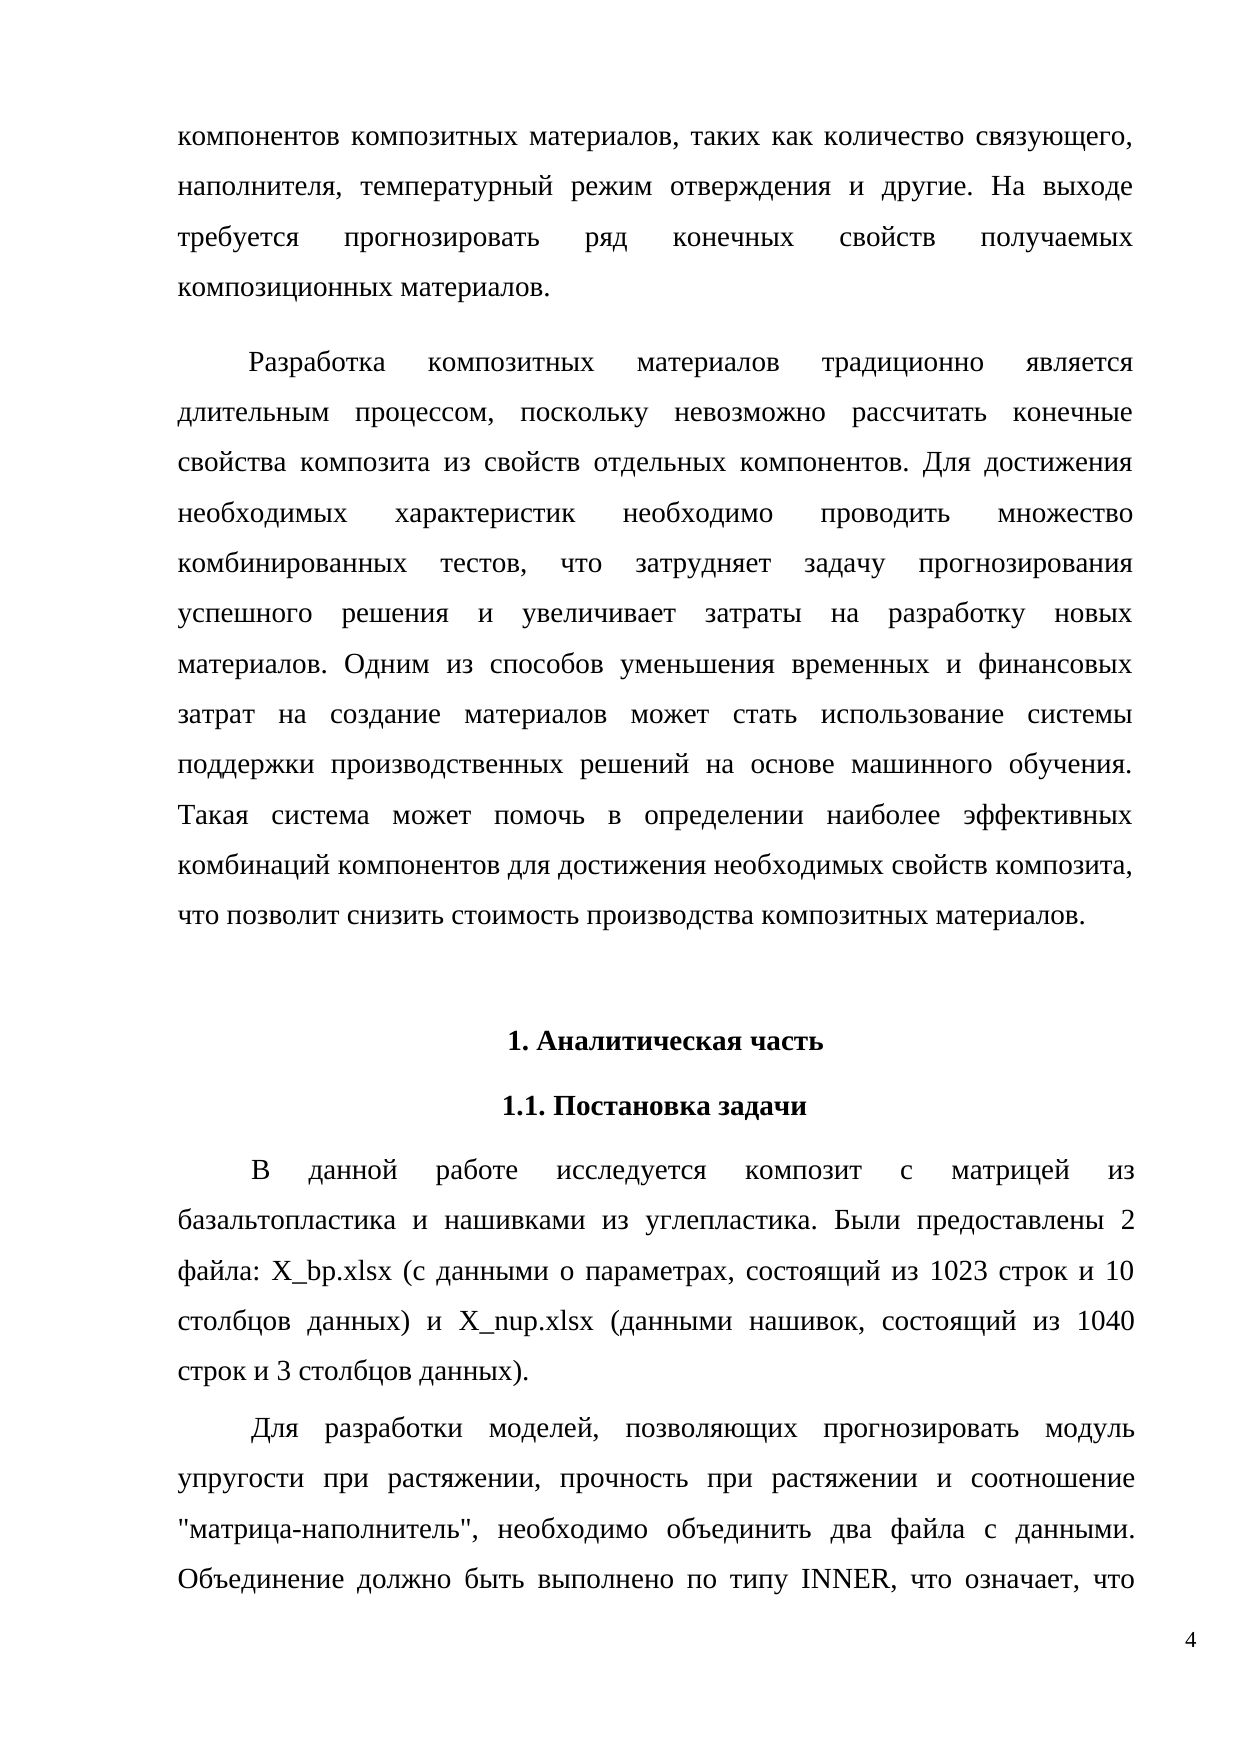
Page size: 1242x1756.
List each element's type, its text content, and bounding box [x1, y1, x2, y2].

text Разработка композитных материалов традиционно является длительным процессом, поскольку невозможно рассчитать конечные свойства композита из свойств отдельных компонентов. Для достижения необходимых характеристик необходимо проводить множество комбинированных тестов, что затрудняет задачу прогнозирования успешного решения и увеличивает затраты на разработку новых материалов. Одним из способов уменьшения временных и финансовых затрат на создание материалов может стать использование системы поддержки производственных решений на основе машинного обучения. Такая система может помочь в определении наиболее эффективных комбинаций компонентов для достижения необходимых свойств композита, что позволит снизить стоимость производства композитных материалов. [177, 344, 1133, 931]
text В данной работе исследуется композит с матрицей из базальтопластика и нашивками из углепластика. Были предоставлены 2 файла: X_bp.xlsx (с данными о параметрах, состоящий из 1023 строк и 10 столбцов данных) и X_nup.xlsx (данными нашивок, состоящий из 1040 строк и 3 столбцов данных). [177, 1152, 1136, 1387]
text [177, 1410, 1136, 1594]
list Постановка задачи [126, 1088, 1183, 1121]
list Аналитическая часть [148, 1023, 1183, 1056]
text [177, 118, 1133, 303]
